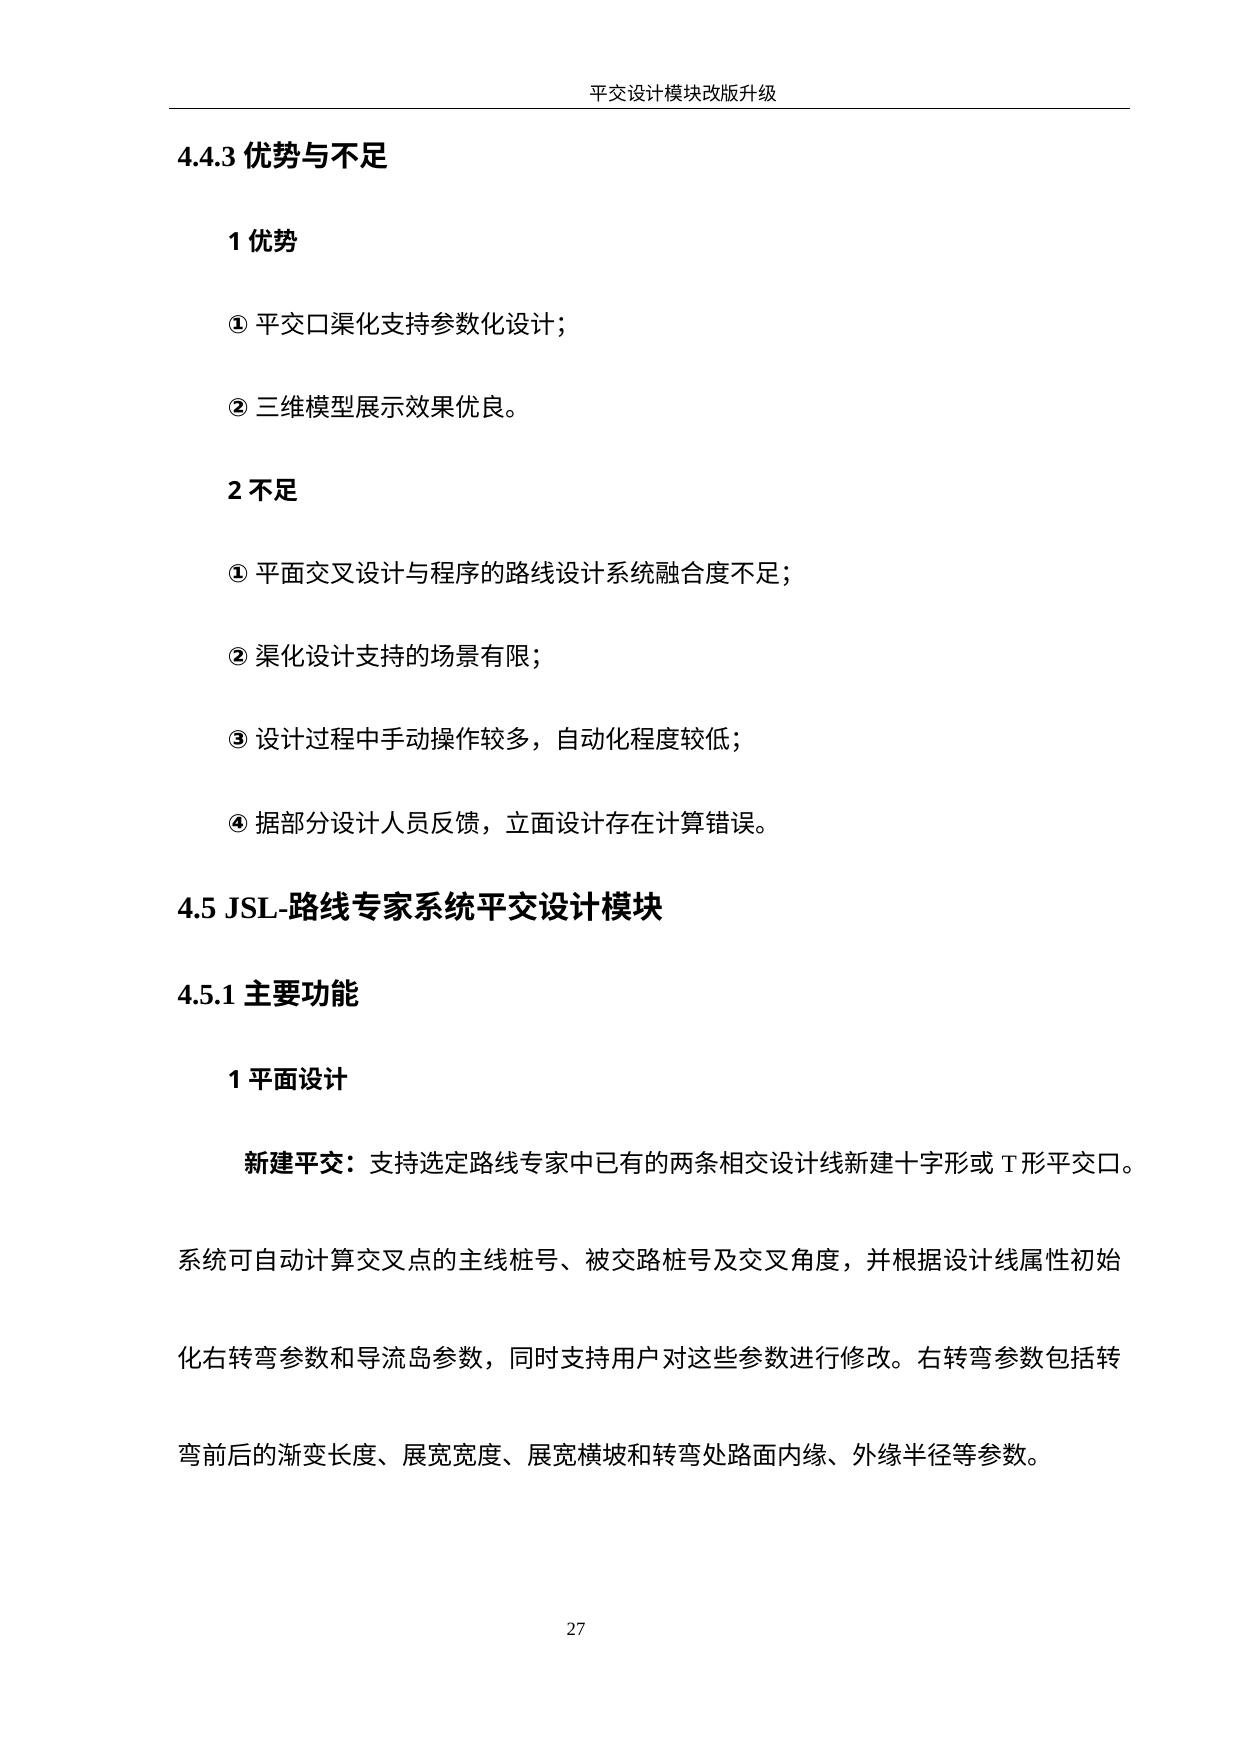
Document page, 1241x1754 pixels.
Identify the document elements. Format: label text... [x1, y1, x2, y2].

subtitle 主要功能 [177, 959, 1122, 1024]
list 优势 [177, 207, 1122, 272]
list 平面交叉设计与程序的路线设计系统融合度不足； [177, 539, 1122, 604]
text 新建平交：支持选定路线专家中已有的两条相交设计线新建十字形或T形平交口。系统可自动计算交叉点的主线桩号、被交路桩号及交叉角度，并根据设计线属性初始化右转弯参数和导流岛参数，同时支持用户对这些参数进行修改。右转弯参数包括转弯前后的渐变长度、展宽宽度、展宽横坡和转弯处路面内缘、外缘半径等参数。 [177, 1129, 1122, 1486]
list 据部分设计人员反馈，立面设计存在计算错误。 [177, 789, 1122, 854]
list 平面设计 [177, 1046, 1122, 1111]
list 渠化设计支持的场景有限； [177, 622, 1122, 687]
subtitle 优势与不足 [177, 121, 1122, 186]
list 三维模型展示效果优良。 [177, 373, 1122, 438]
subtitle JSL-路线专家系统平交设计模块 [177, 872, 1122, 937]
list 不足 [177, 456, 1122, 521]
list 平交口渠化支持参数化设计； [177, 290, 1122, 355]
list 设计过程中手动操作较多，自动化程度较低； [177, 706, 1122, 771]
